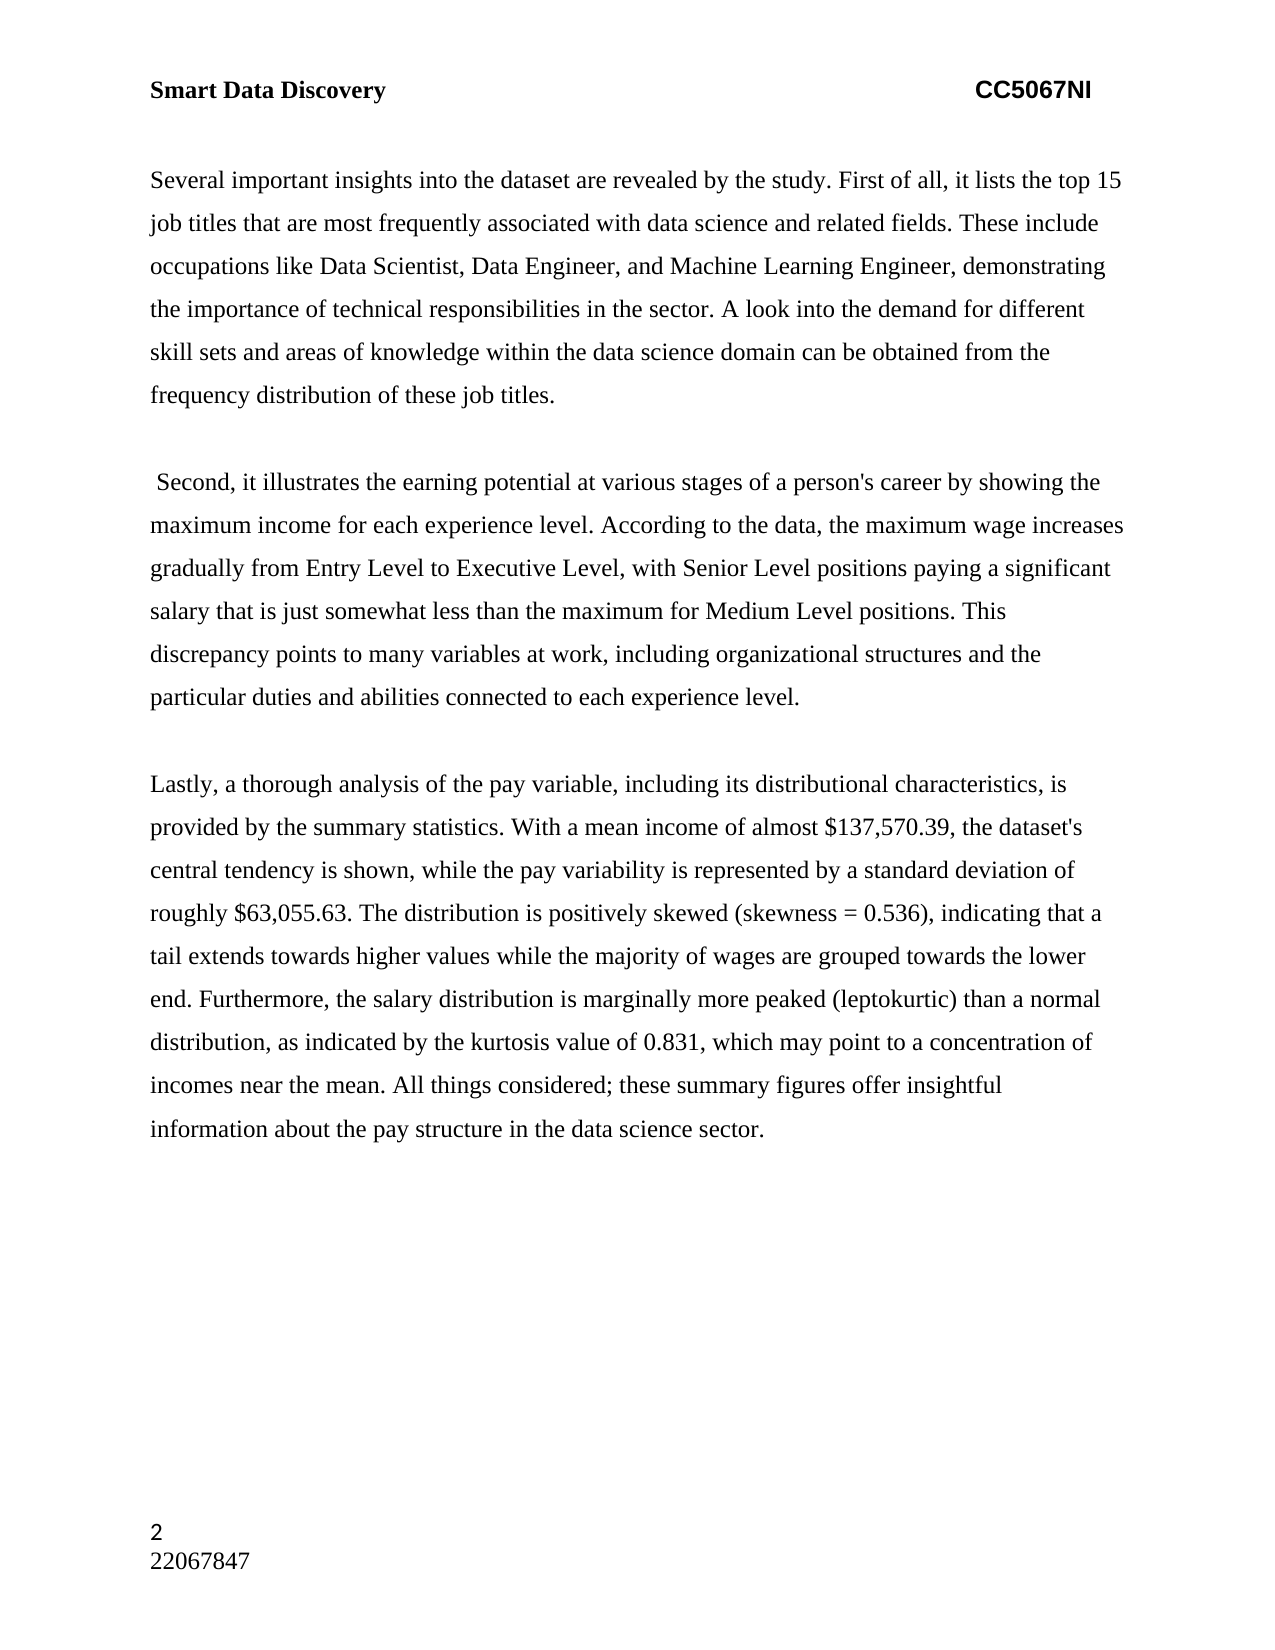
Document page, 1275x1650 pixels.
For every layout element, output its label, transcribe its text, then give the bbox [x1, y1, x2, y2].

text Second, it illustrates the earning potential at various stages of a person's career by showing the maximum income for each experience level. According to the data, the maximum wage increases gradually from Entry Level to Executive Level, with Senior Level positions paying a significant salary that is just somewhat less than the maximum for Medium Level positions. This discrepancy points to many variables at work, including organizational structures and the particular duties and abilities connected to each experience level. [150, 467, 1125, 711]
text Lastly, a thorough analysis of the pay variable, including its distributional characteristics, is provided by the summary statistics. With a mean income of almost $137,570.39, the dataset's central tendency is shown, while the pay variability is represented by a standard deviation of roughly $63,055.63. The distribution is positively skewed (skewness = 0.536), indicating that a tail extends towards higher values while the majority of wages are grouped towards the lower end. Furthermore, the salary distribution is marginally more peaked (leptokurtic) than a normal distribution, as indicated by the kurtosis value of 0.831, which may point to a concentration of incomes near the mean. All things considered; these summary figures offer insightful information about the pay structure in the data science sector. [150, 769, 1125, 1142]
text Several important insights into the dataset are revealed by the study. First of all, it lists the top 15 job titles that are most frequently associated with data science and related fields. These include occupations like Data Scientist, Data Engineer, and Machine Learning Engineer, demonstrating the importance of technical responsibilities in the sector. A look into the demand for different skill sets and areas of knowledge within the data science domain can be obtained from the frequency distribution of these job titles. [150, 165, 1125, 409]
